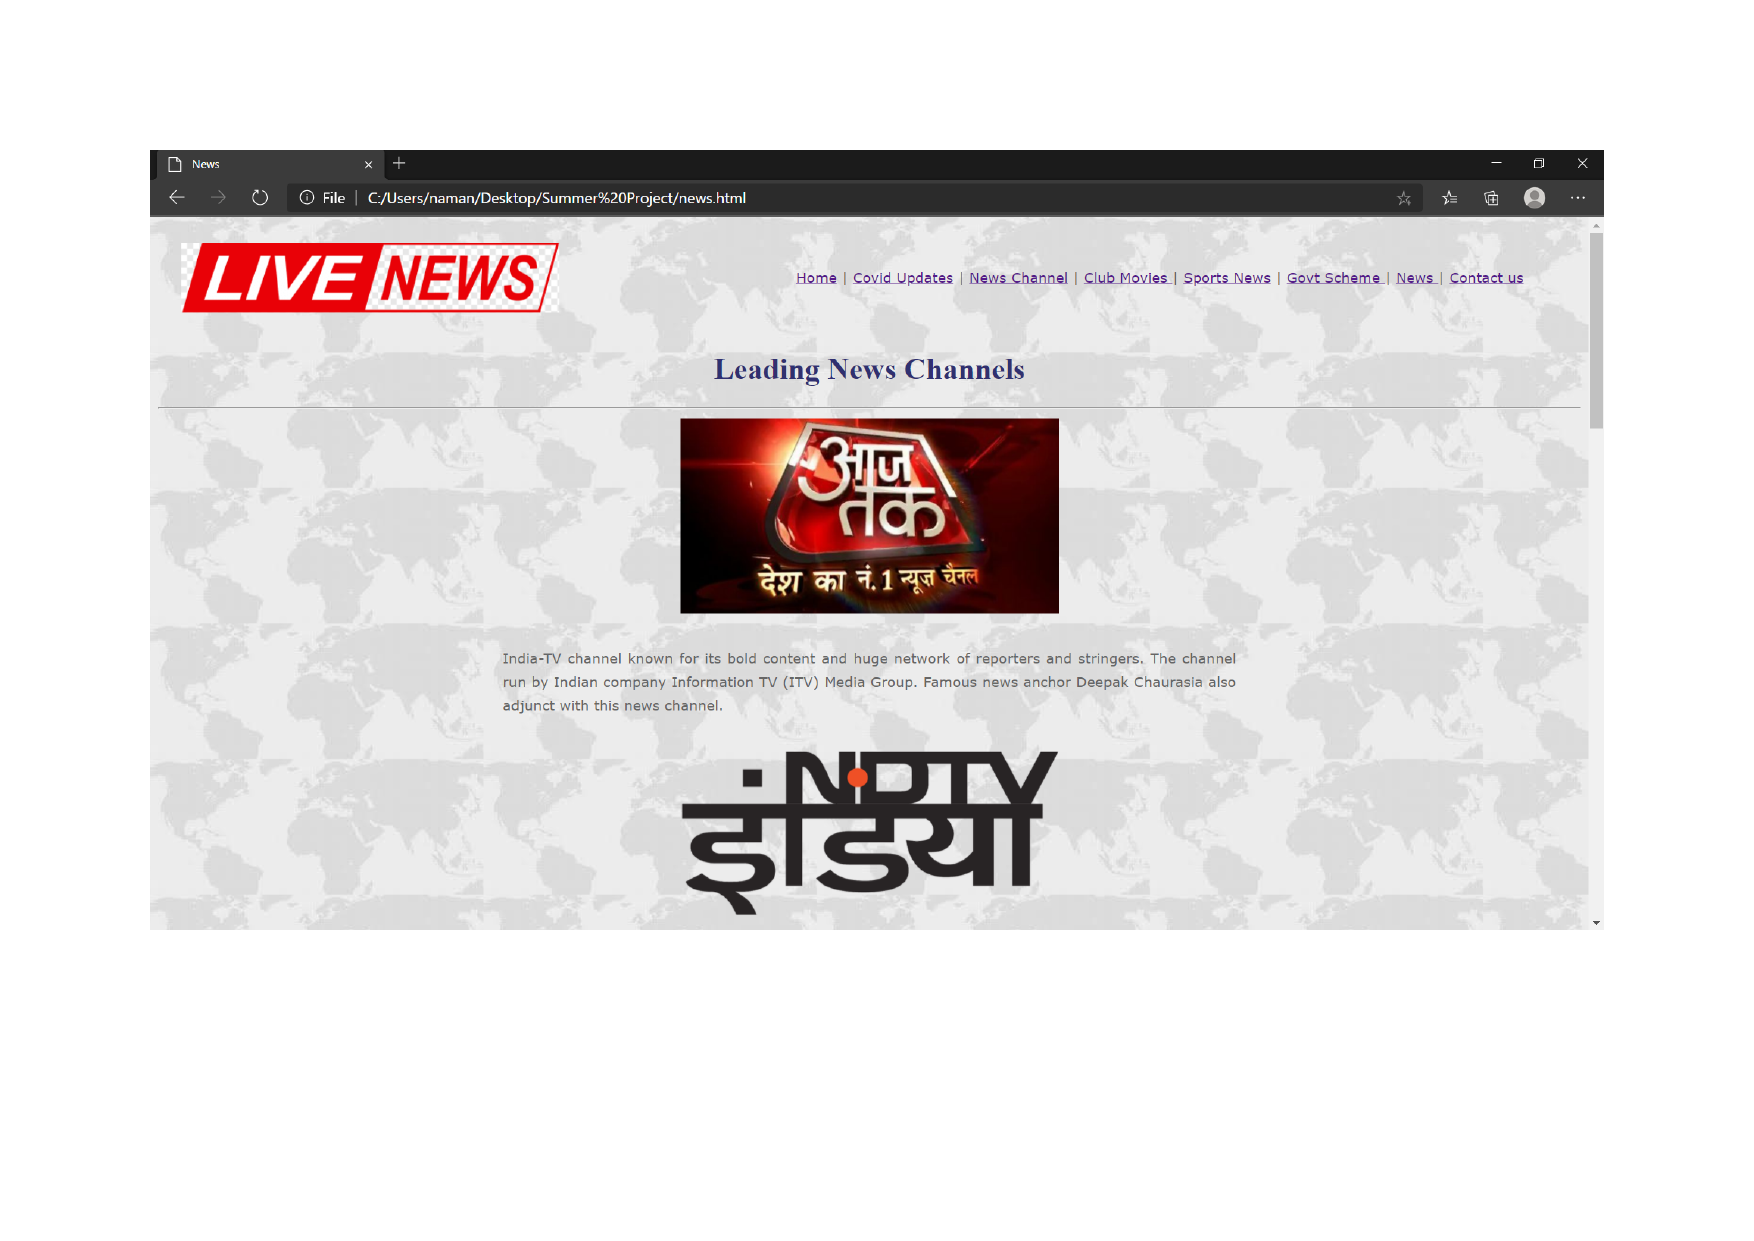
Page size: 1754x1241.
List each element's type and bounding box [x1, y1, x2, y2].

picture [150, 150, 1604, 930]
